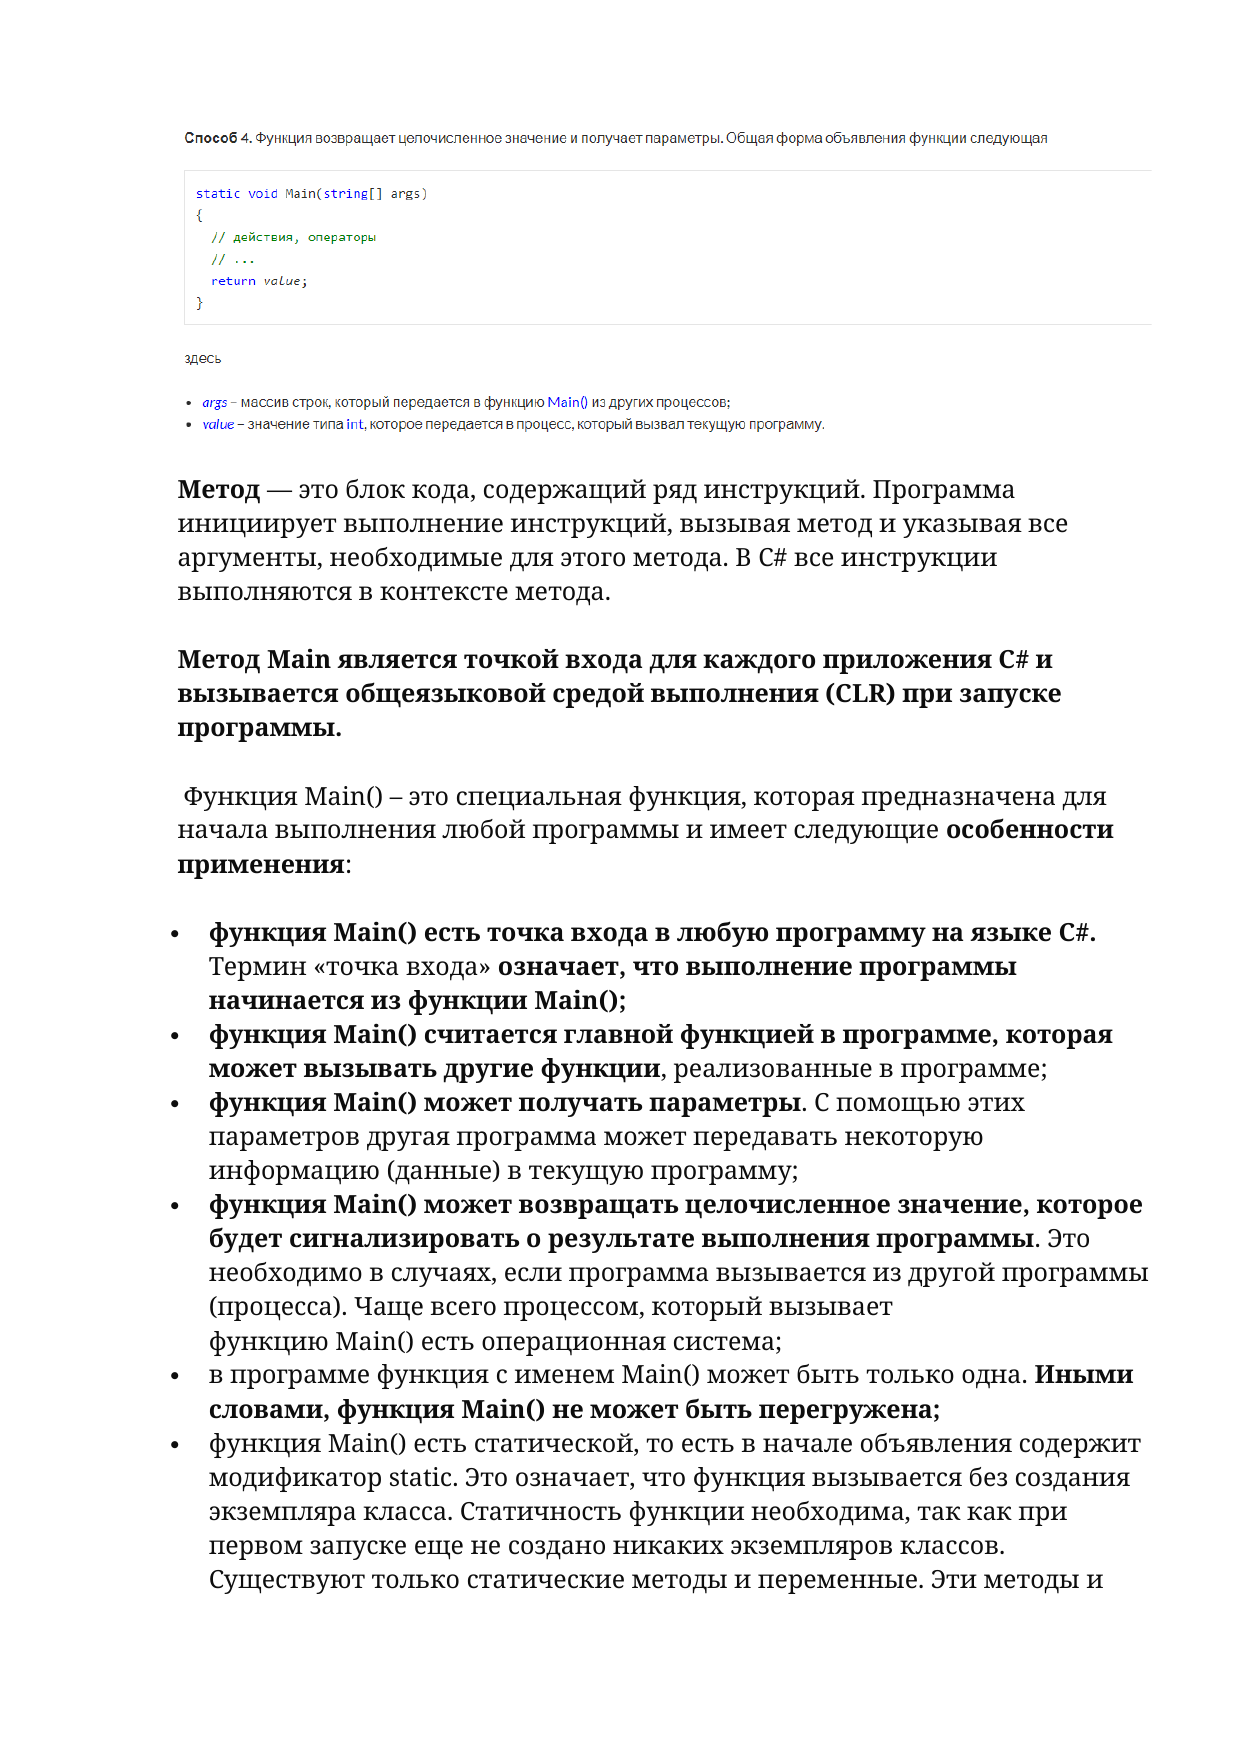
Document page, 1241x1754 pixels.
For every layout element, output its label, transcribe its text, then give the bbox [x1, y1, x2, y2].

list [171, 1425, 1152, 1596]
list функция Main() считается главной функцией в программе, которая может вызывать другие функции, реализованные в программе; [171, 1017, 1152, 1085]
text Метод Main является точкой входа для каждого приложения C# и вызывается общеязыковой средой выполнения (CLR) при запуске программы. [177, 642, 1152, 744]
picture [177, 118, 1152, 443]
text Метод — это блок кода, содержащий ряд инструкций. Программа инициирует выполнение инструкций, вызывая метод и указывая все аргументы, необходимые для этого метода. В C# все инструкции выполняются в контексте метода. [177, 472, 1152, 608]
text Функция Main() – это специальная функция, которая предназначена для начала выполнения любой программы и имеет следующие особенности применения: [177, 778, 1152, 880]
list в программе функция с именем Main() может быть только одна. Иными словами, функция Main() не может быть перегружена; [171, 1357, 1152, 1425]
list функция Main() может возвращать целочисленное значение, которое будет сигнализировать о результате выполнения программы. Это необходимо в случаях, если программа вызывается из другой программы (процесса). Чаще всего процессом, который вызывает функцию Main() есть операционная система; [171, 1187, 1152, 1357]
list функция Main() может получать параметры. С помощью этих параметров другая программа может передавать некоторую информацию (данные) в текущую программу; [171, 1085, 1152, 1187]
list функция Main() есть точка входа в любую программу на языке C#. Термин «точка входа» означает, что выполнение программы начинается из функции Main(); [171, 914, 1152, 1017]
